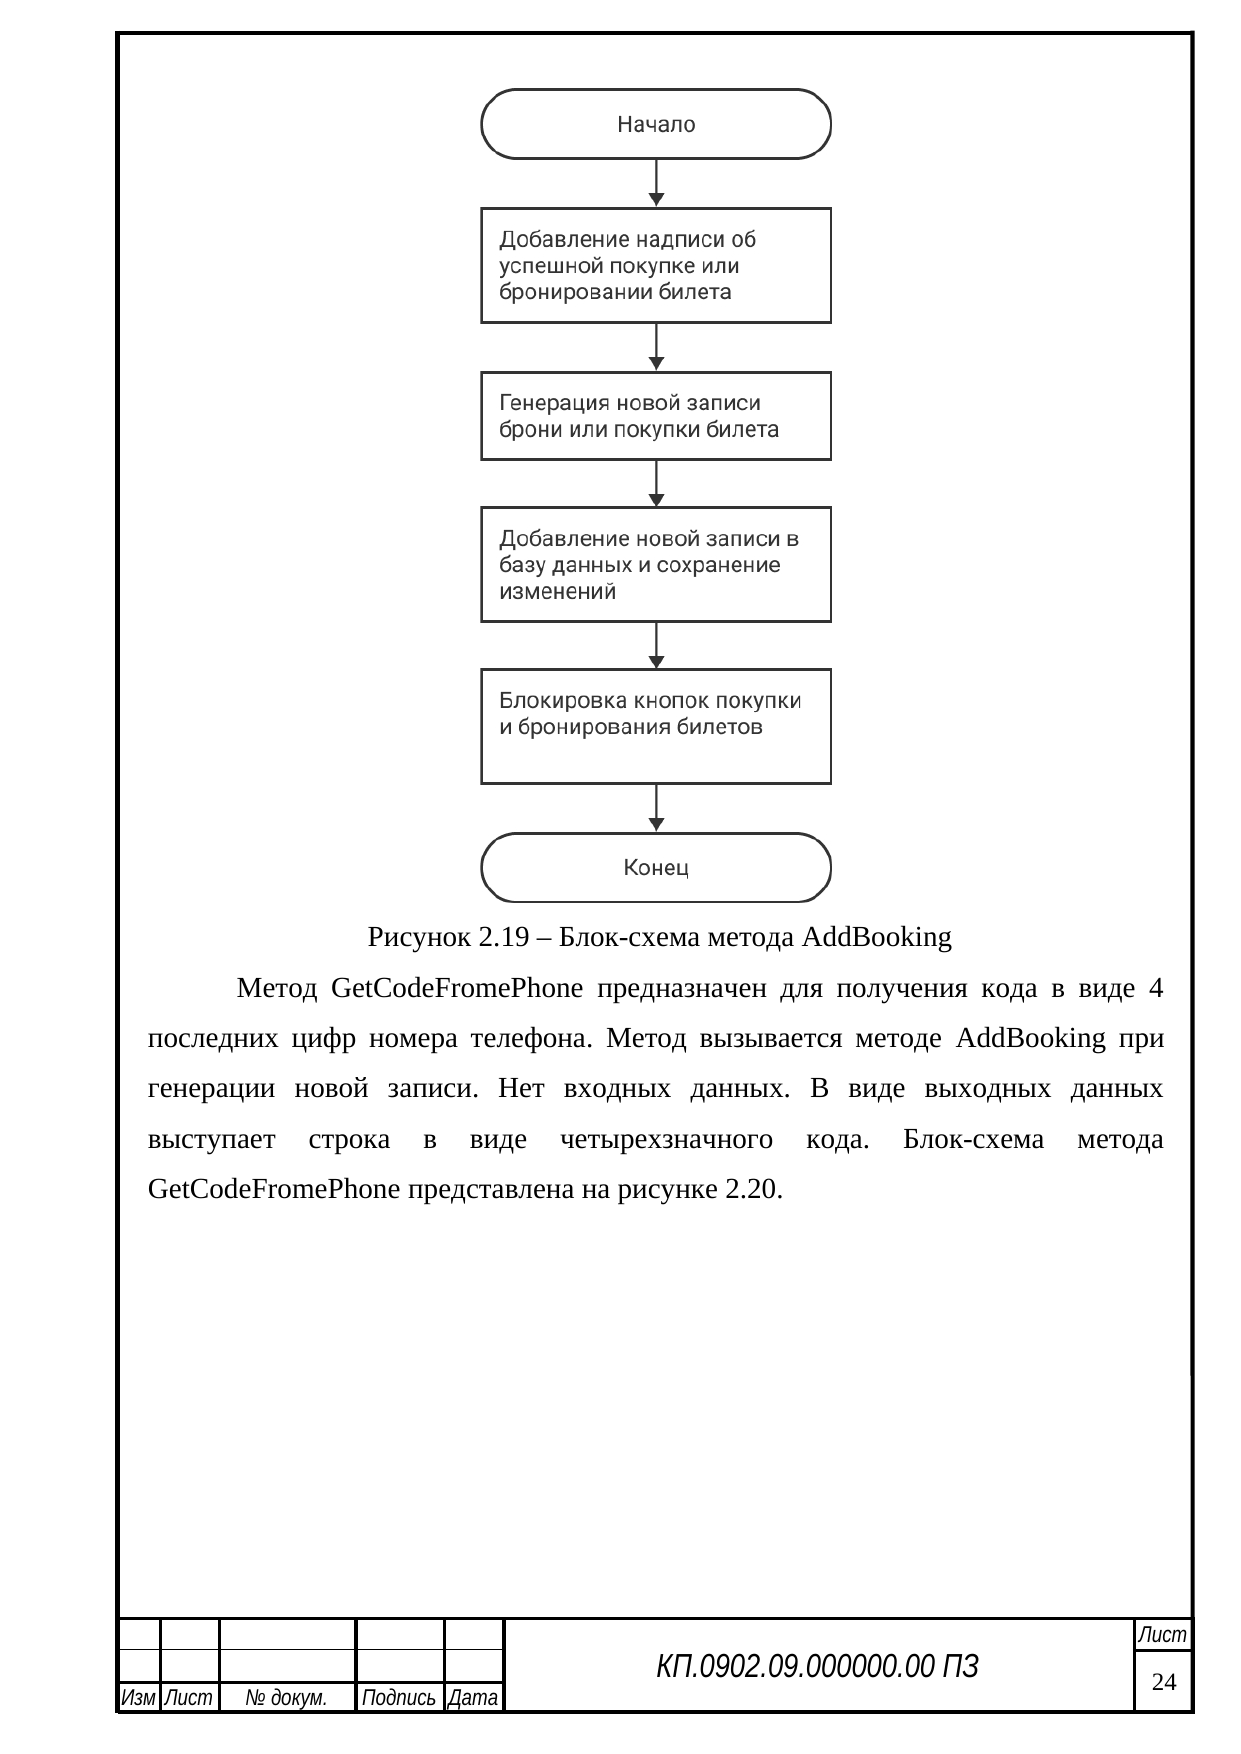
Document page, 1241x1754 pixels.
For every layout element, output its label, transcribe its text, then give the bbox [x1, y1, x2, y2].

text Метод GetCodeFromePhone предназначен для получения кода в виде 4 последних цифр номера телефона. Метод вызывается методе AddBooking при генерации новой записи. Нет входных данных. В виде выходных данных выступает строка в виде четырехзначного кода. Блок-схема метода GetCodeFromePhone представлена на рисунке 2.20. [148, 970, 1164, 1204]
picture [480, 88, 832, 903]
text Рисунок 2.19 – Блок-схема метода AddBooking [118, 919, 1194, 953]
